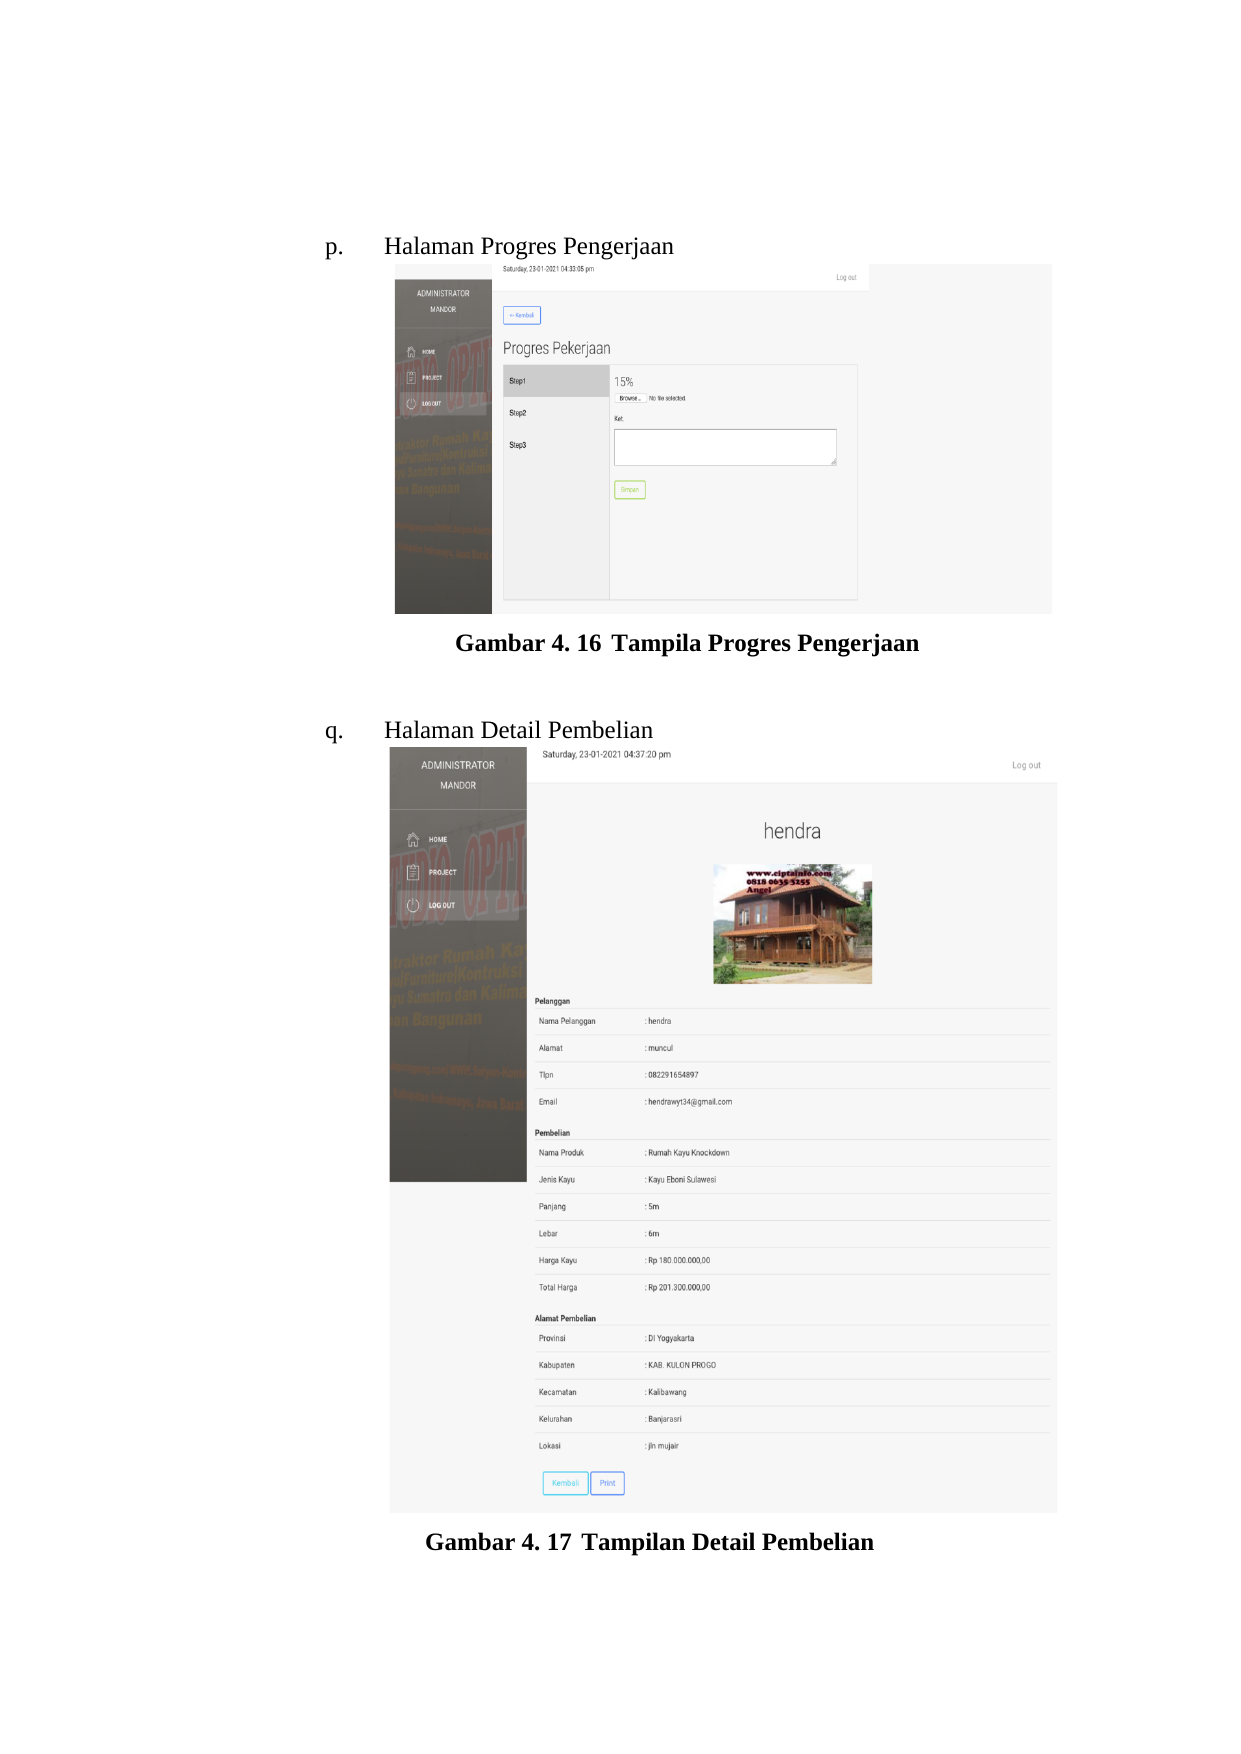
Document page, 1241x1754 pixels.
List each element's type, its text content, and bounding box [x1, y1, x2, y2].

text Gambar 4. 17 Tampilan Detail Pembelian [236, 1527, 1063, 1556]
picture [389, 747, 1058, 1513]
picture [394, 264, 1053, 614]
text Gambar 4. 16 Tampila Progres Pengerjaan [236, 628, 1063, 657]
list Halaman Detail Pembelian [325, 715, 1063, 743]
list Halaman Progres Pengerjaan [325, 231, 1063, 260]
